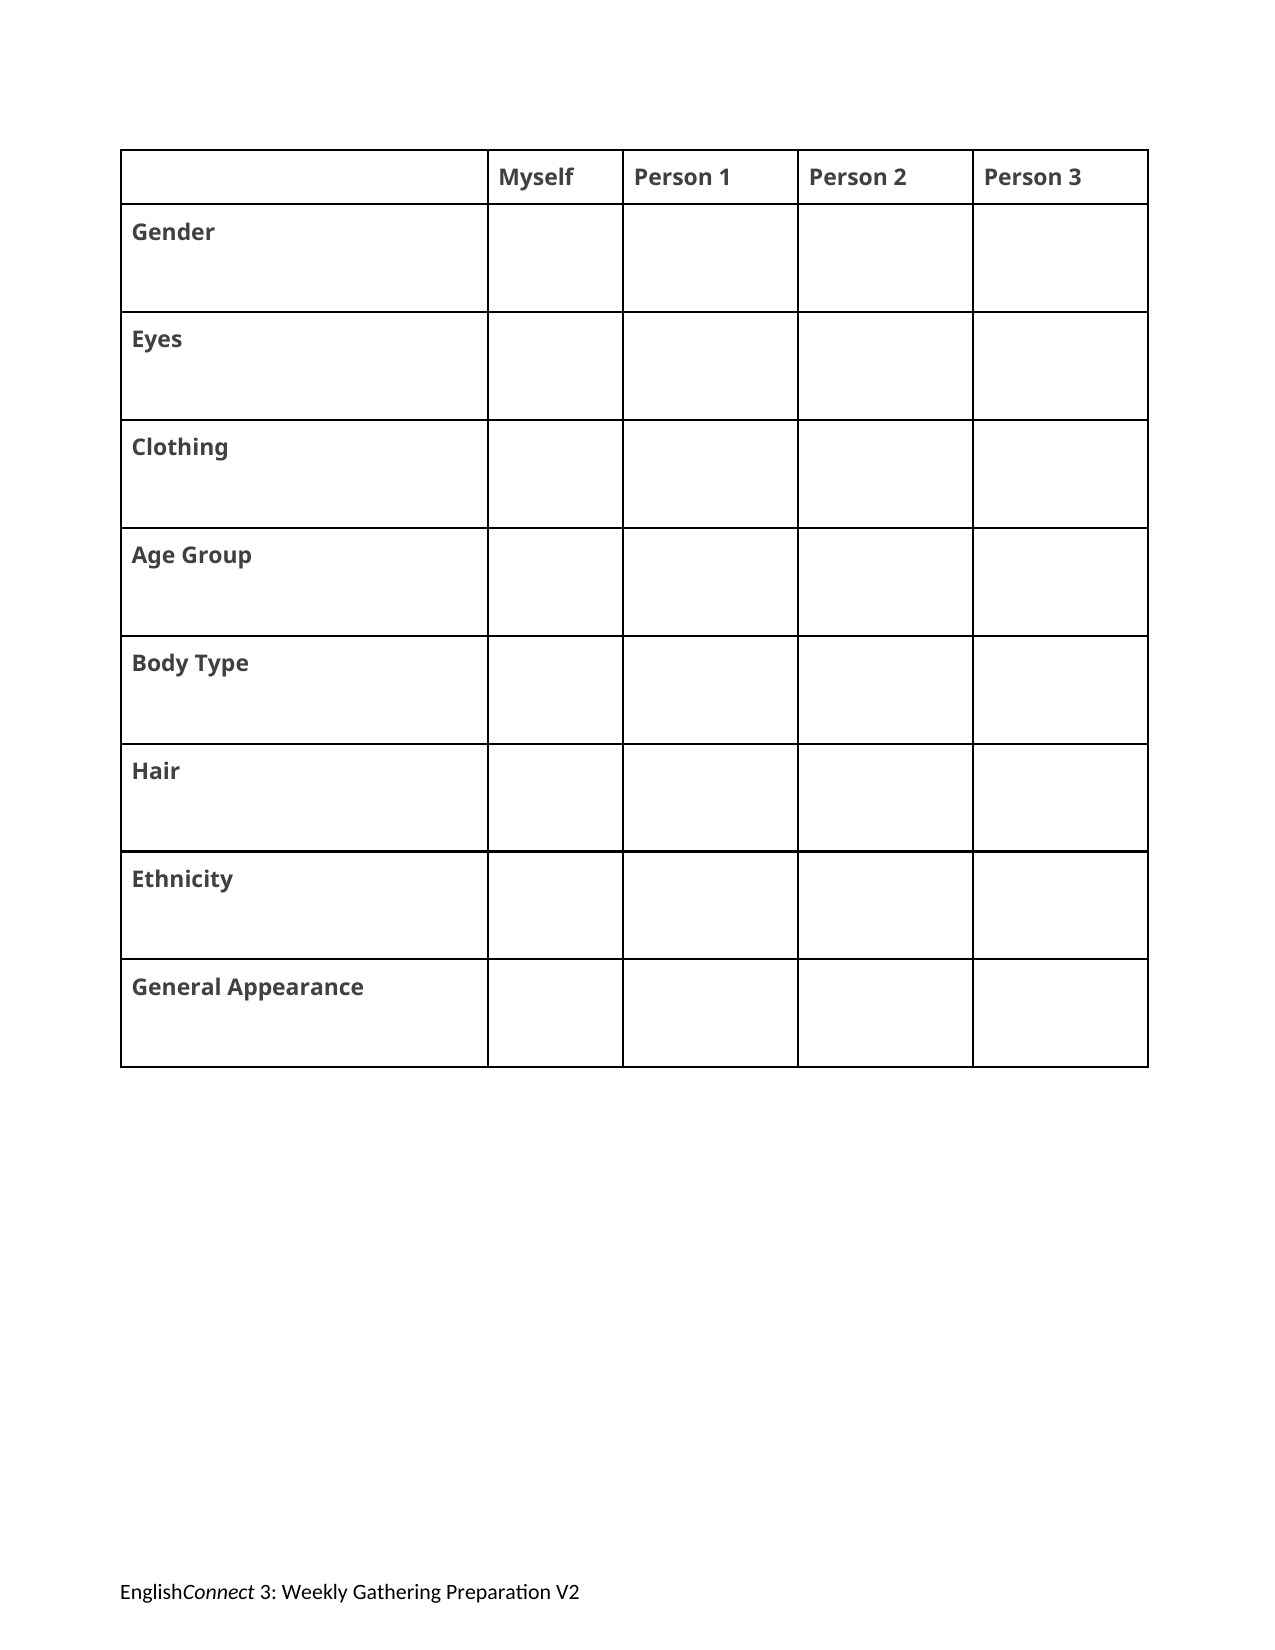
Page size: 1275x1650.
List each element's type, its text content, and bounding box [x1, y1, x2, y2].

table_cell [624, 745, 797, 850]
table_cell General Appearance [122, 960, 487, 1066]
table_cell [624, 313, 797, 419]
table_cell [624, 960, 797, 1066]
table_header Person 1 [624, 151, 797, 203]
table_cell [489, 853, 622, 958]
table_cell [974, 205, 1147, 311]
table_cell [624, 637, 797, 742]
table_cell [799, 529, 972, 634]
table_cell [799, 205, 972, 311]
table_cell Age Group [122, 529, 487, 634]
table_cell [489, 529, 622, 634]
table_cell [974, 960, 1147, 1066]
table_cell [799, 745, 972, 850]
table_cell Ethnicity [122, 853, 487, 958]
table_cell [489, 313, 622, 419]
table_cell [974, 637, 1147, 742]
table_cell [624, 205, 797, 311]
table_cell [974, 745, 1147, 850]
table_cell [489, 205, 622, 311]
table_cell Hair [122, 745, 487, 850]
table_cell [799, 313, 972, 419]
table_cell [489, 960, 622, 1066]
table_cell [799, 853, 972, 958]
table_cell [974, 313, 1147, 419]
table_cell [974, 421, 1147, 527]
table_header Person 2 [799, 151, 972, 203]
table_header Person 3 [974, 151, 1147, 203]
table_cell Clothing [122, 421, 487, 527]
table_cell [489, 421, 622, 527]
table_cell [624, 421, 797, 527]
table_cell [974, 853, 1147, 958]
table_cell [489, 637, 622, 742]
table_cell Gender [122, 205, 487, 311]
table_cell Eyes [122, 313, 487, 419]
table_cell [974, 529, 1147, 634]
table_header [122, 151, 487, 203]
table_cell [799, 960, 972, 1066]
table_cell [624, 853, 797, 958]
table_cell [799, 421, 972, 527]
table_cell [799, 637, 972, 742]
table_header Myself [489, 151, 622, 203]
table_cell Body Type [122, 637, 487, 742]
table_cell [489, 745, 622, 850]
table_cell [624, 529, 797, 634]
